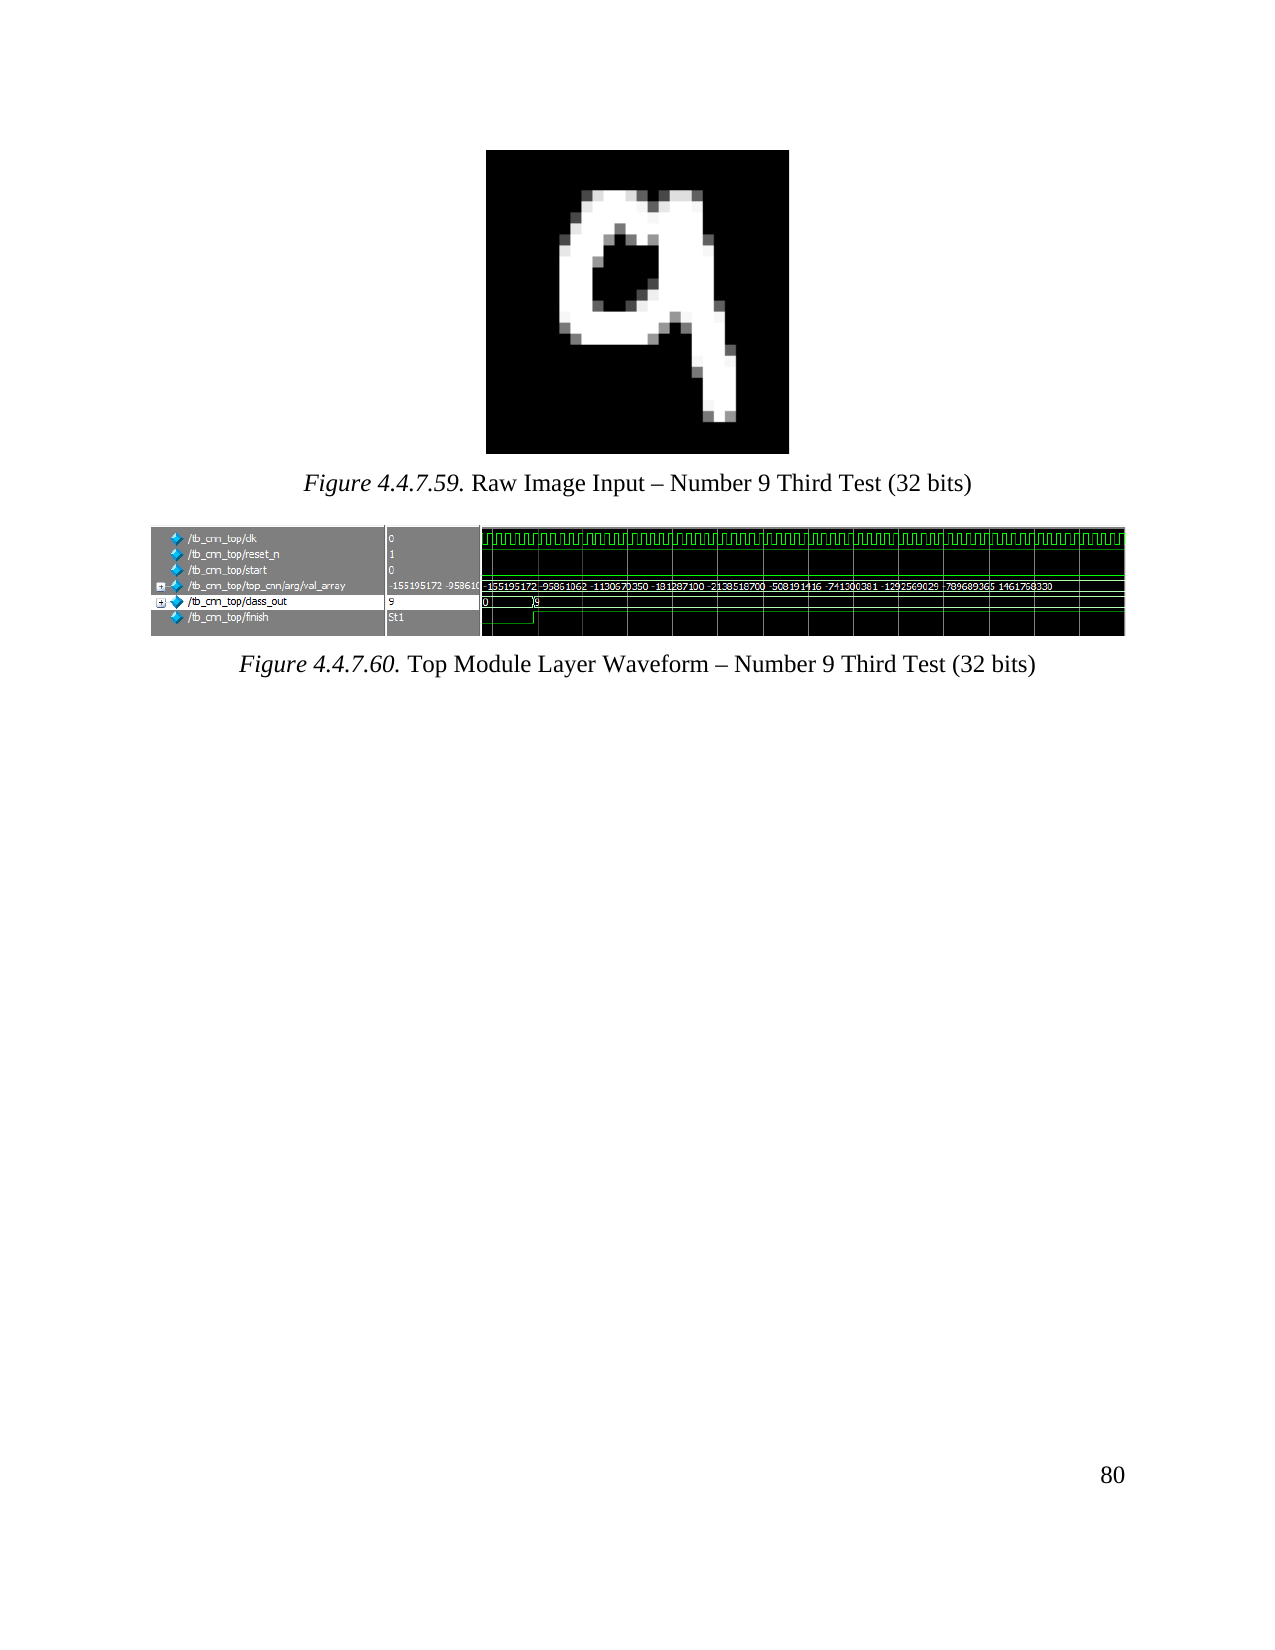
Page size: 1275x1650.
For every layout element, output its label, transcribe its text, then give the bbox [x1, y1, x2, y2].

picture [486, 150, 790, 454]
picture [150, 525, 1125, 636]
text Figure 4.4.7.59. Raw Image Input – Number 9 Third Test (32 bits) [150, 468, 1125, 496]
text Figure 4.4.7.60. Top Module Layer Waveform – Number 9 Third Test (32 bits) [150, 649, 1125, 678]
